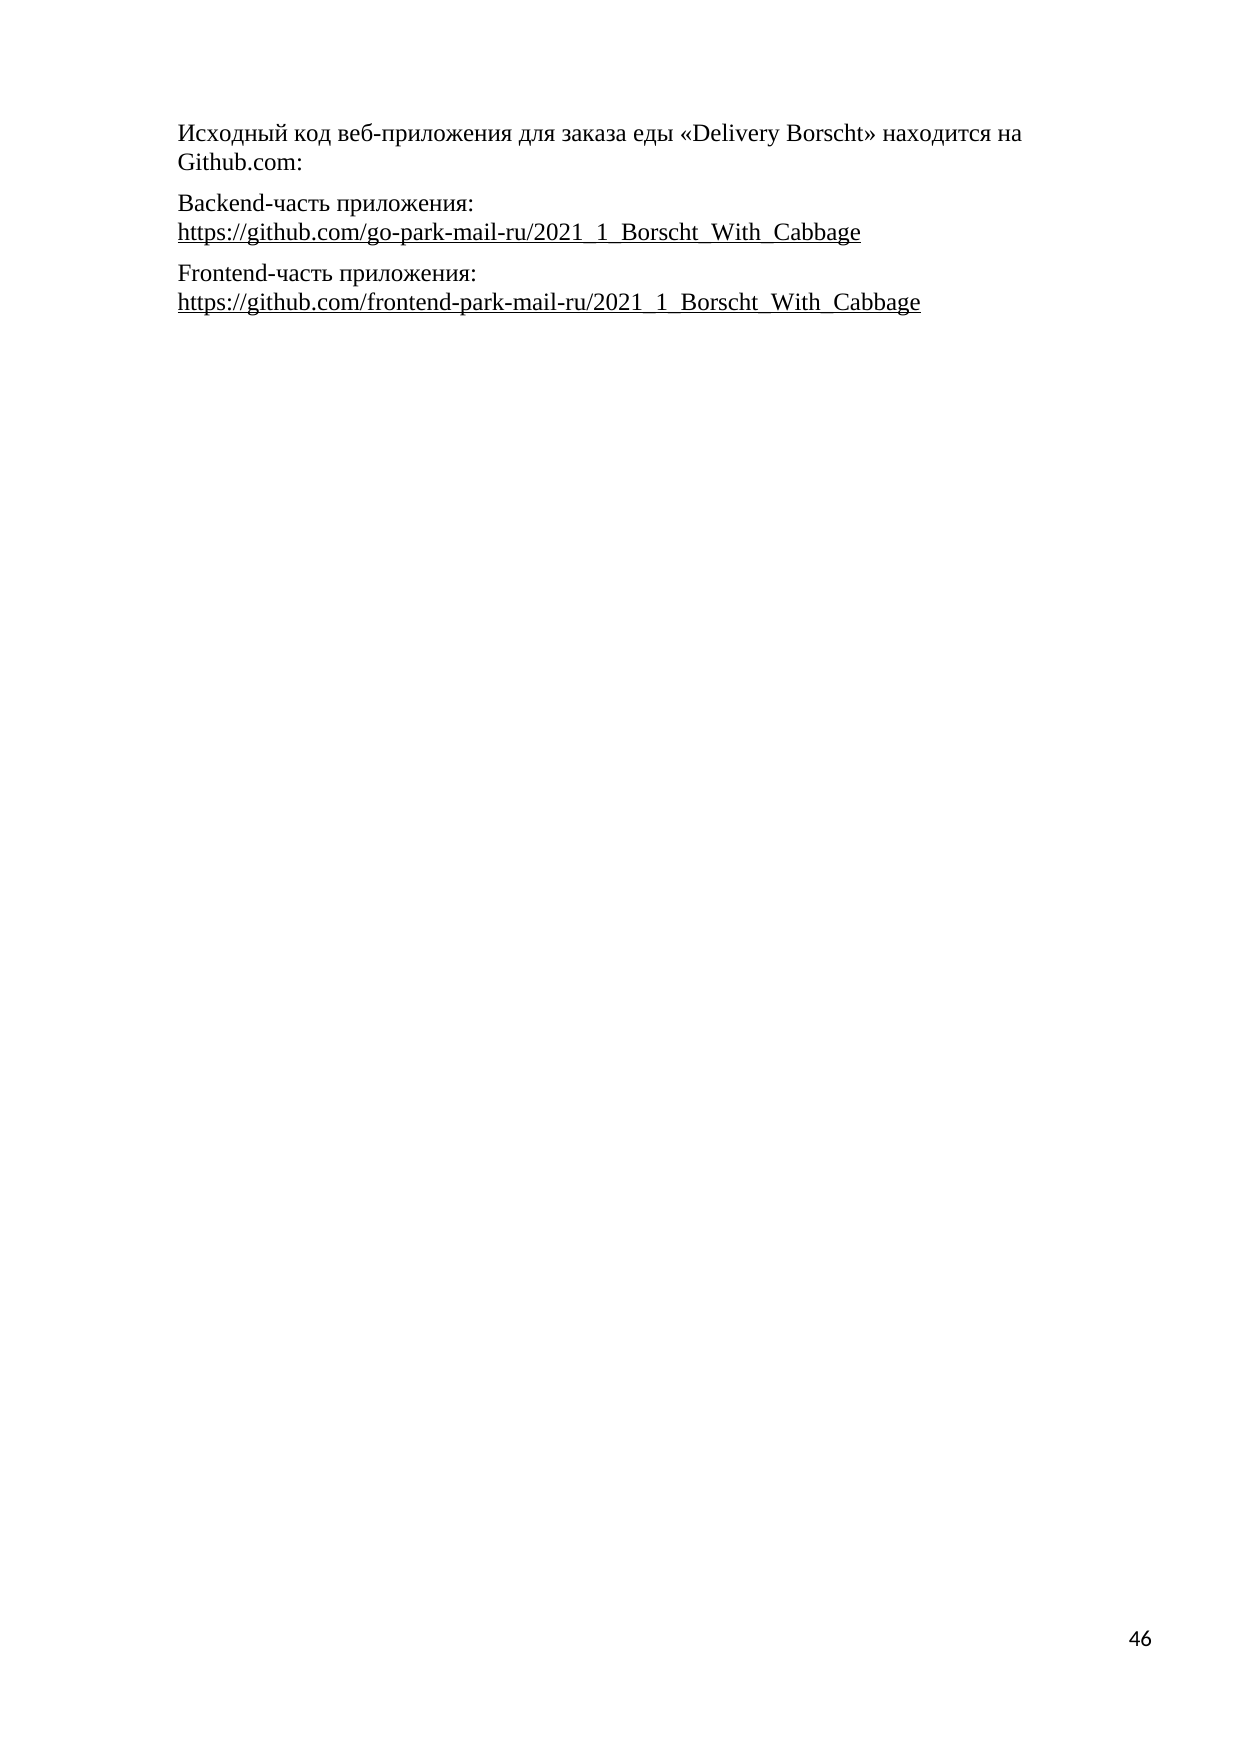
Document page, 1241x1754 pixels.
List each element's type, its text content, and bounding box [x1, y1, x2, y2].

text Исходный код веб-приложения для заказа еды «Delivery Borscht» находится на Github.com: [177, 118, 1152, 176]
text Backend-часть приложения: https://github.com/go-park-mail-ru/2021_1_Borscht_With_Cabbage [177, 188, 1152, 246]
text Frontend-часть приложения: https://github.com/frontend-park-mail-ru/2021_1_Borscht_With_Cabbage [177, 258, 1152, 316]
